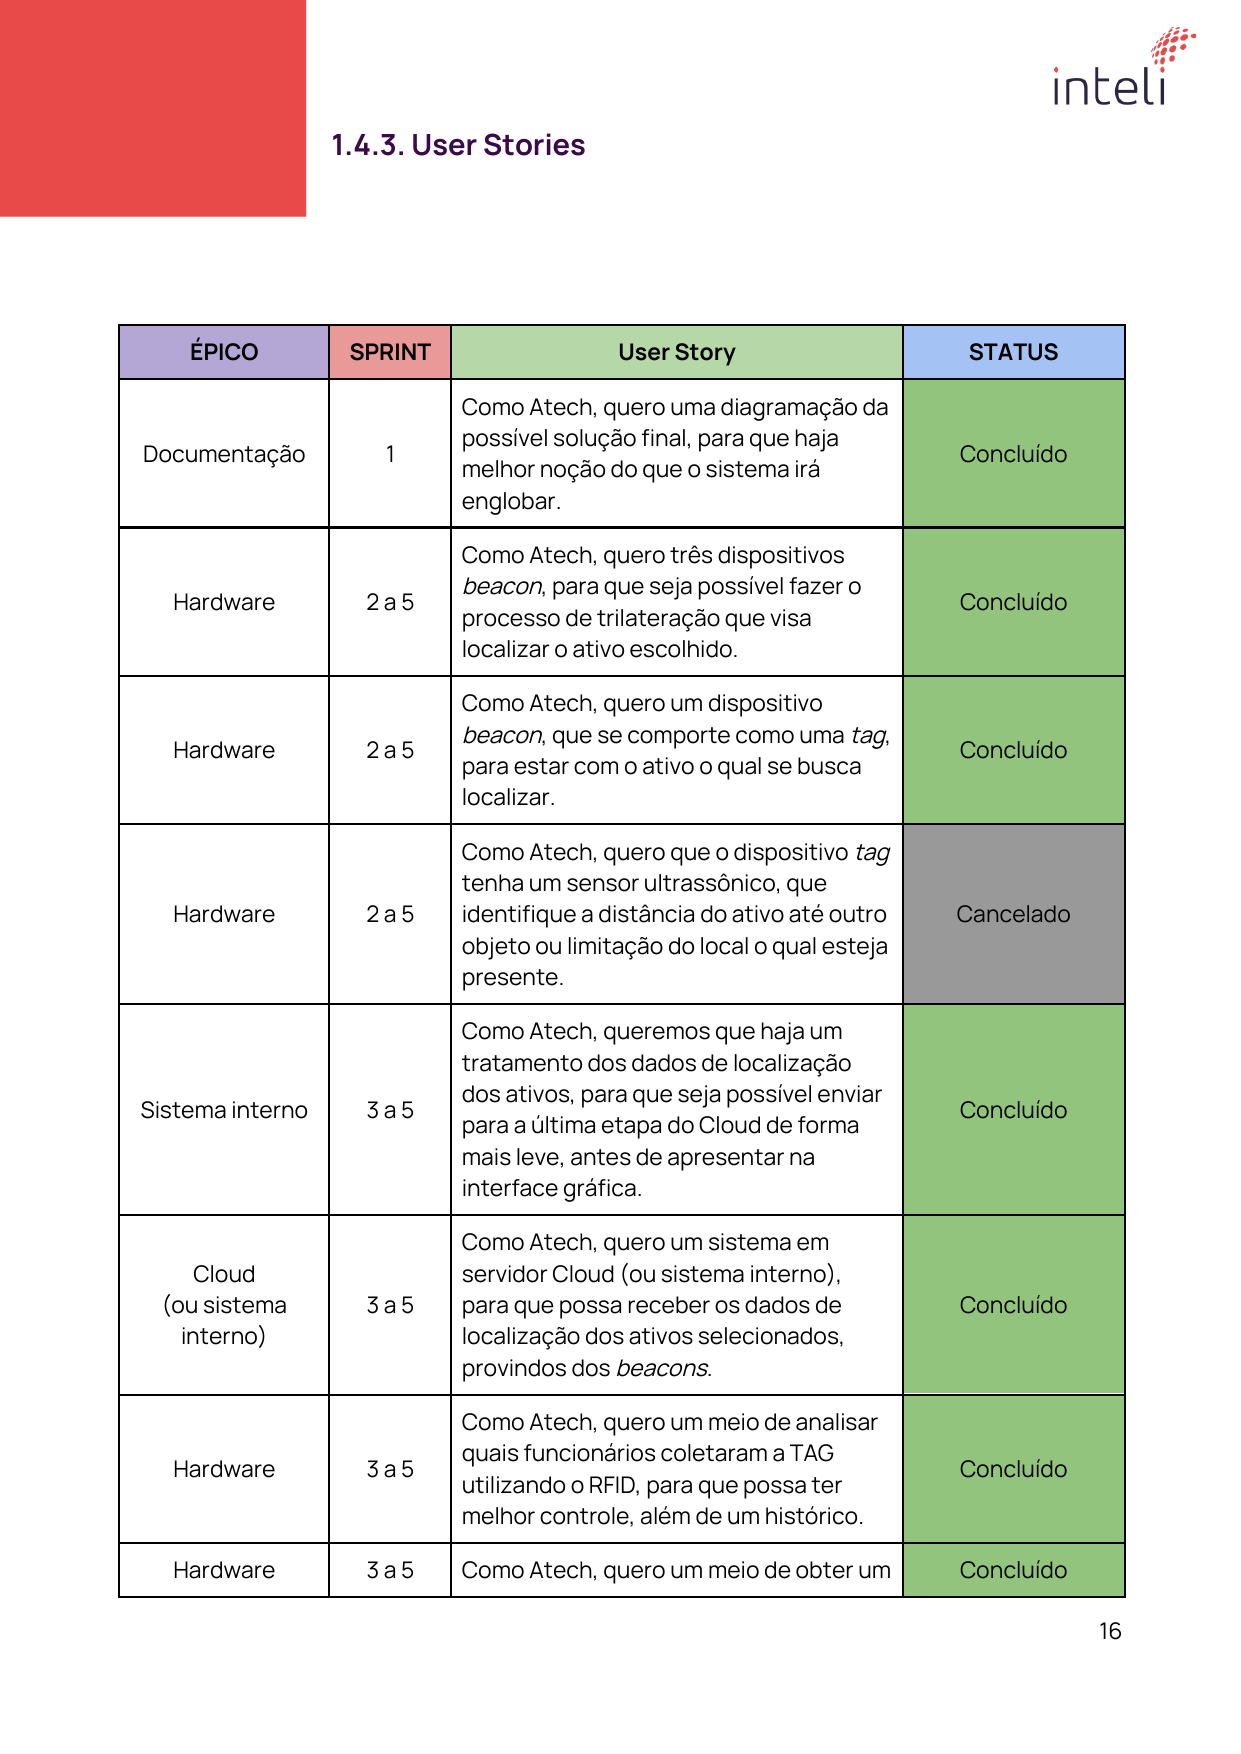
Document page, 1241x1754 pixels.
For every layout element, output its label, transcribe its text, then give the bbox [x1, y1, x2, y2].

table_cell Concluído [904, 380, 1124, 526]
table_cell Documentação [120, 380, 328, 526]
table_cell Concluído [904, 1005, 1124, 1214]
table_cell 3 a 5 [330, 1544, 450, 1596]
table_cell 2 a 5 [330, 825, 450, 1003]
table_cell 3 a 5 [330, 1005, 450, 1214]
table_cell 3 a 5 [330, 1216, 450, 1393]
table_cell Hardware [120, 1396, 328, 1542]
table_cell 3 a 5 [330, 1396, 450, 1542]
table_header SPRINT [330, 326, 450, 378]
table_cell Como Atech, quero uma diagramação da possível solução final, para que haja melhor noção do que o sistema irá englobar. [452, 380, 902, 526]
table_cell 2 a 5 [330, 677, 450, 823]
table_cell Cancelado [904, 825, 1124, 1003]
table_cell Como Atech, quero um meio de obter um histórico de quais funcionários entraram e sairam do ambiente, para que possa ter melhor controle. [452, 1544, 902, 1596]
table_cell Como Atech, quero que o dispositivo tag tenha um sensor ultrassônico, que identifique a distância do ativo até outro objeto ou limitação do local o qual esteja presente. [452, 825, 902, 1003]
table_cell Hardware [120, 677, 328, 823]
table_header ÉPICO [120, 326, 328, 378]
table_cell Concluído [904, 529, 1124, 675]
picture [0, 0, 307, 217]
table_cell 2 a 5 [330, 529, 450, 675]
table_header STATUS [904, 326, 1124, 378]
table_cell Cloud (ou sistema interno) [120, 1216, 328, 1393]
table_cell Concluído [904, 1216, 1124, 1393]
table_cell Concluído [904, 677, 1124, 823]
table_cell Concluído [904, 1544, 1124, 1596]
table_cell Como Atech, quero três dispositivos beacon, para que seja possível fazer o processo de trilateração que visa localizar o ativo escolhido. [452, 529, 902, 675]
table_cell Como Atech, quero um meio de analisar quais funcionários coletaram a TAG utilizando o RFID, para que possa ter melhor controle, além de um histórico. [452, 1396, 902, 1542]
table_cell Hardware [120, 825, 328, 1003]
table_cell Como Atech, quero um sistema em servidor Cloud (ou sistema interno), para que possa receber os dados de localização dos ativos selecionados, provindos dos beacons. [452, 1216, 902, 1393]
picture [1054, 27, 1197, 105]
table_cell Hardware [120, 529, 328, 675]
subtitle 1.4.3. User Stories [118, 124, 1122, 164]
table_cell Hardware [120, 1544, 328, 1596]
table_cell Como Atech, queremos que haja um tratamento dos dados de localização dos ativos, para que seja possível enviar para a última etapa do Cloud de forma mais leve, antes de apresentar na interface gráfica. [452, 1005, 902, 1214]
table_cell Concluído [904, 1396, 1124, 1542]
table_header User Story [452, 326, 902, 378]
table_cell Como Atech, quero um dispositivo beacon, que se comporte como uma tag, para estar com o ativo o qual se busca localizar. [452, 677, 902, 823]
table_cell 1 [330, 380, 450, 526]
table_cell Sistema interno [120, 1005, 328, 1214]
